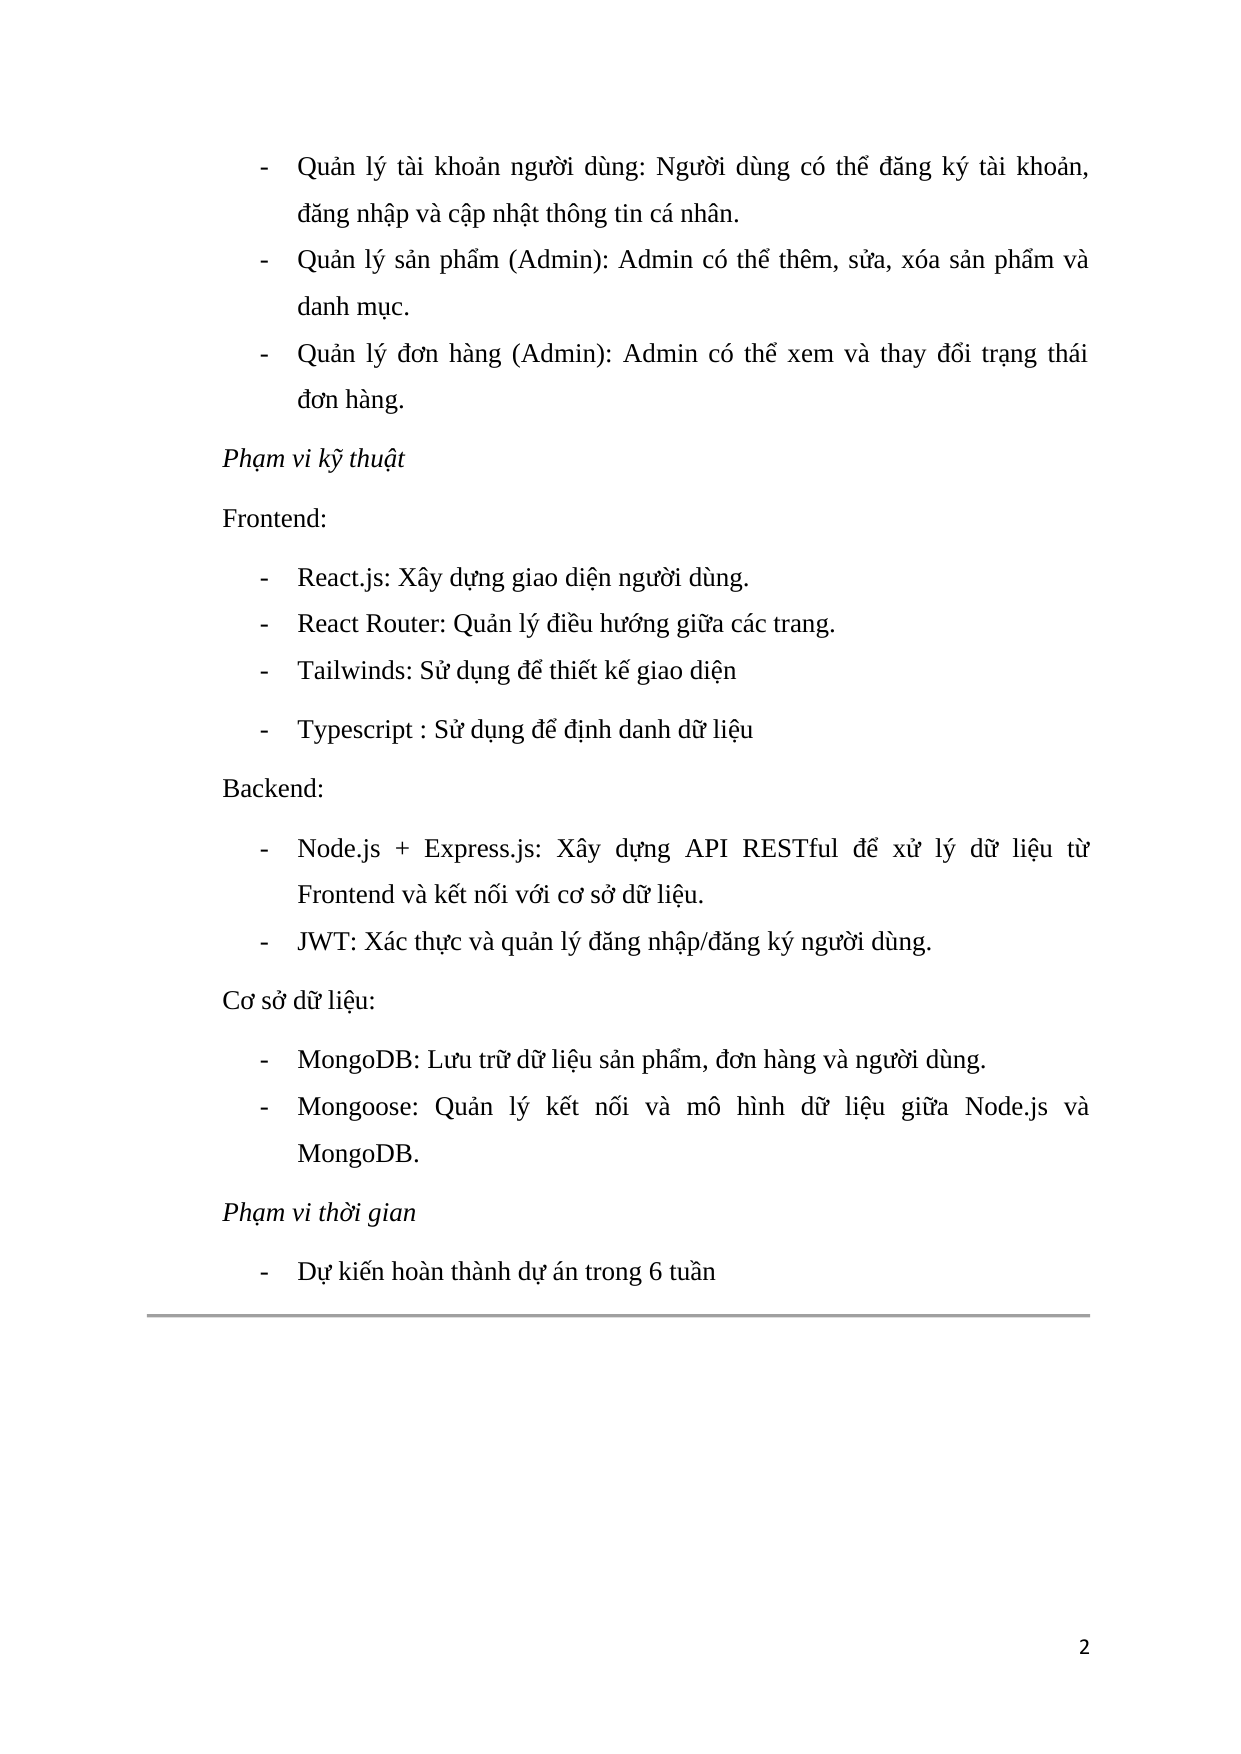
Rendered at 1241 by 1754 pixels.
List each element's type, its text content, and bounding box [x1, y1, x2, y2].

list Dự kiến hoàn thành dự án trong 6 tuần [259, 1255, 1090, 1286]
list Quản lý sản phẩm (Admin): Admin có thể thêm, sửa, xóa sản phẩm và danh mục. [259, 243, 1090, 321]
list Quản lý đơn hàng (Admin): Admin có thể xem và thay đổi trạng thái đơn hàng. [259, 337, 1090, 414]
text Phạm vi kỹ thuật [222, 442, 1090, 474]
list MongoDB: Lưu trữ dữ liệu sản phẩm, đơn hàng và người dùng. [259, 1043, 1090, 1074]
list React Router: Quản lý điều hướng giữa các trang. [259, 607, 1090, 639]
text Frontend: [147, 502, 1090, 533]
list Typescript : Sử dụng để định danh dữ liệu [259, 713, 1090, 744]
list Quản lý tài khoản người dùng: Người dùng có thể đăng ký tài khoản, đăng nhập và cập nhật thông tin cá nhân. [259, 150, 1090, 228]
list Node.js + Express.js: Xây dựng API RESTful để xử lý dữ liệu từ Frontend và kết nối với cơ sở dữ liệu. [259, 832, 1090, 909]
text Backend: [147, 772, 1090, 804]
text Phạm vi thời gian [222, 1196, 1090, 1227]
list React.js: Xây dựng giao diện người dùng. [259, 561, 1090, 592]
list Mongoose: Quản lý kết nối và mô hình dữ liệu giữa Node.js và MongoDB. [259, 1090, 1090, 1168]
list JWT: Xác thực và quản lý đăng nhập/đăng ký người dùng. [259, 925, 1090, 956]
text Cơ sở dữ liệu: [147, 984, 1090, 1015]
list Tailwinds: Sử dụng để thiết kế giao diện [259, 654, 1090, 685]
